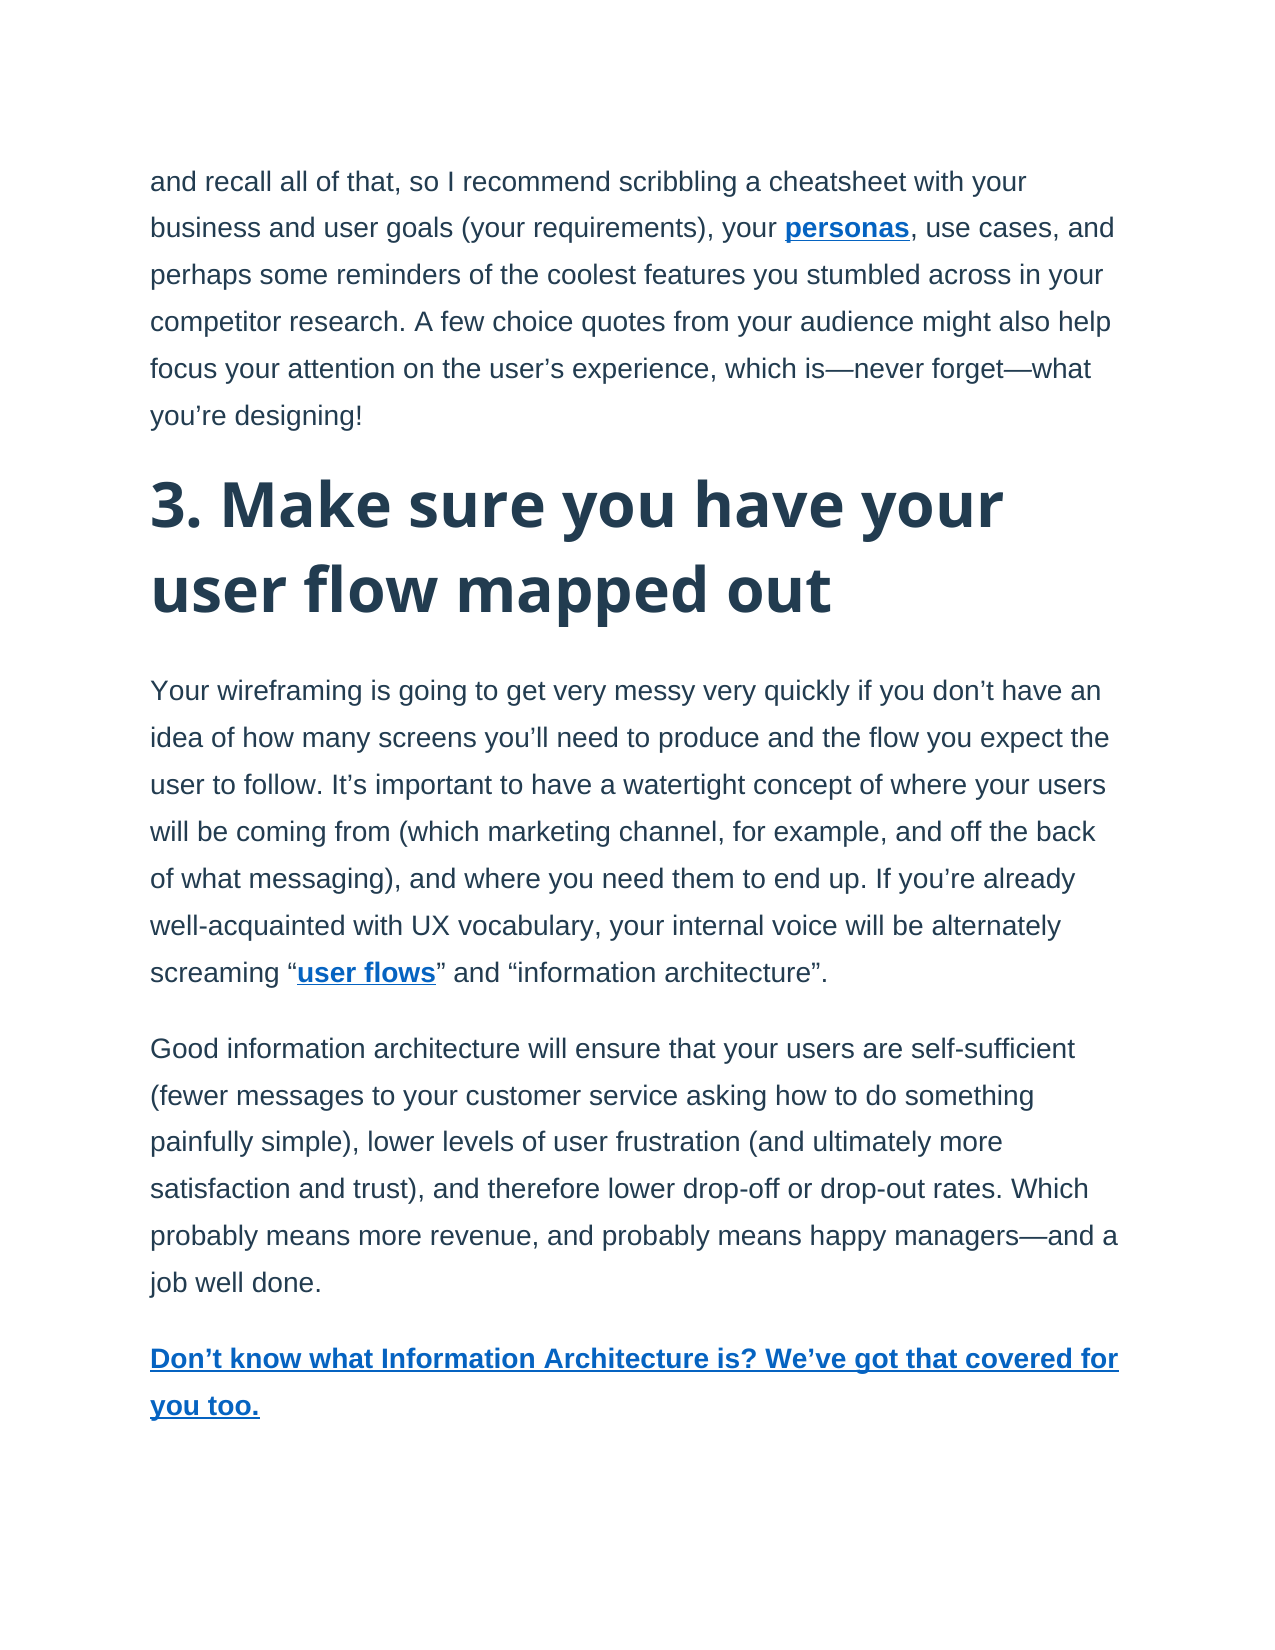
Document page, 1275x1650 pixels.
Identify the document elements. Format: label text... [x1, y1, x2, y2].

text Good information architecture will ensure that your users are self-sufficient (fewer messages to your customer service asking how to do something painfully simple), lower levels of user frustration (and ultimately more satisfaction and trust), and therefore lower drop-off or drop-out rates. Which probably means more revenue, and probably means happy managers—and a job well done. [150, 1017, 1125, 1298]
text Don’t know what Information Architecture is? We’ve got that covered for you too. [150, 1327, 1125, 1421]
text Your wireframing is going to get very messy very quickly if you don’t have an idea of how many screens you’ll need to produce and the flow you expect the user to follow. It’s important to have a watertight concept of where your users will be coming from (which marketing channel, for example, and off the back of what messaging), and where you need them to end up. If you’re already well-acquainted with UX vocabulary, your internal voice will be alternately screaming “user flows” and “information architecture”. [150, 660, 1125, 988]
subtitle 3. Make sure you have your user flow mapped out [150, 460, 1125, 631]
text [150, 150, 1125, 431]
